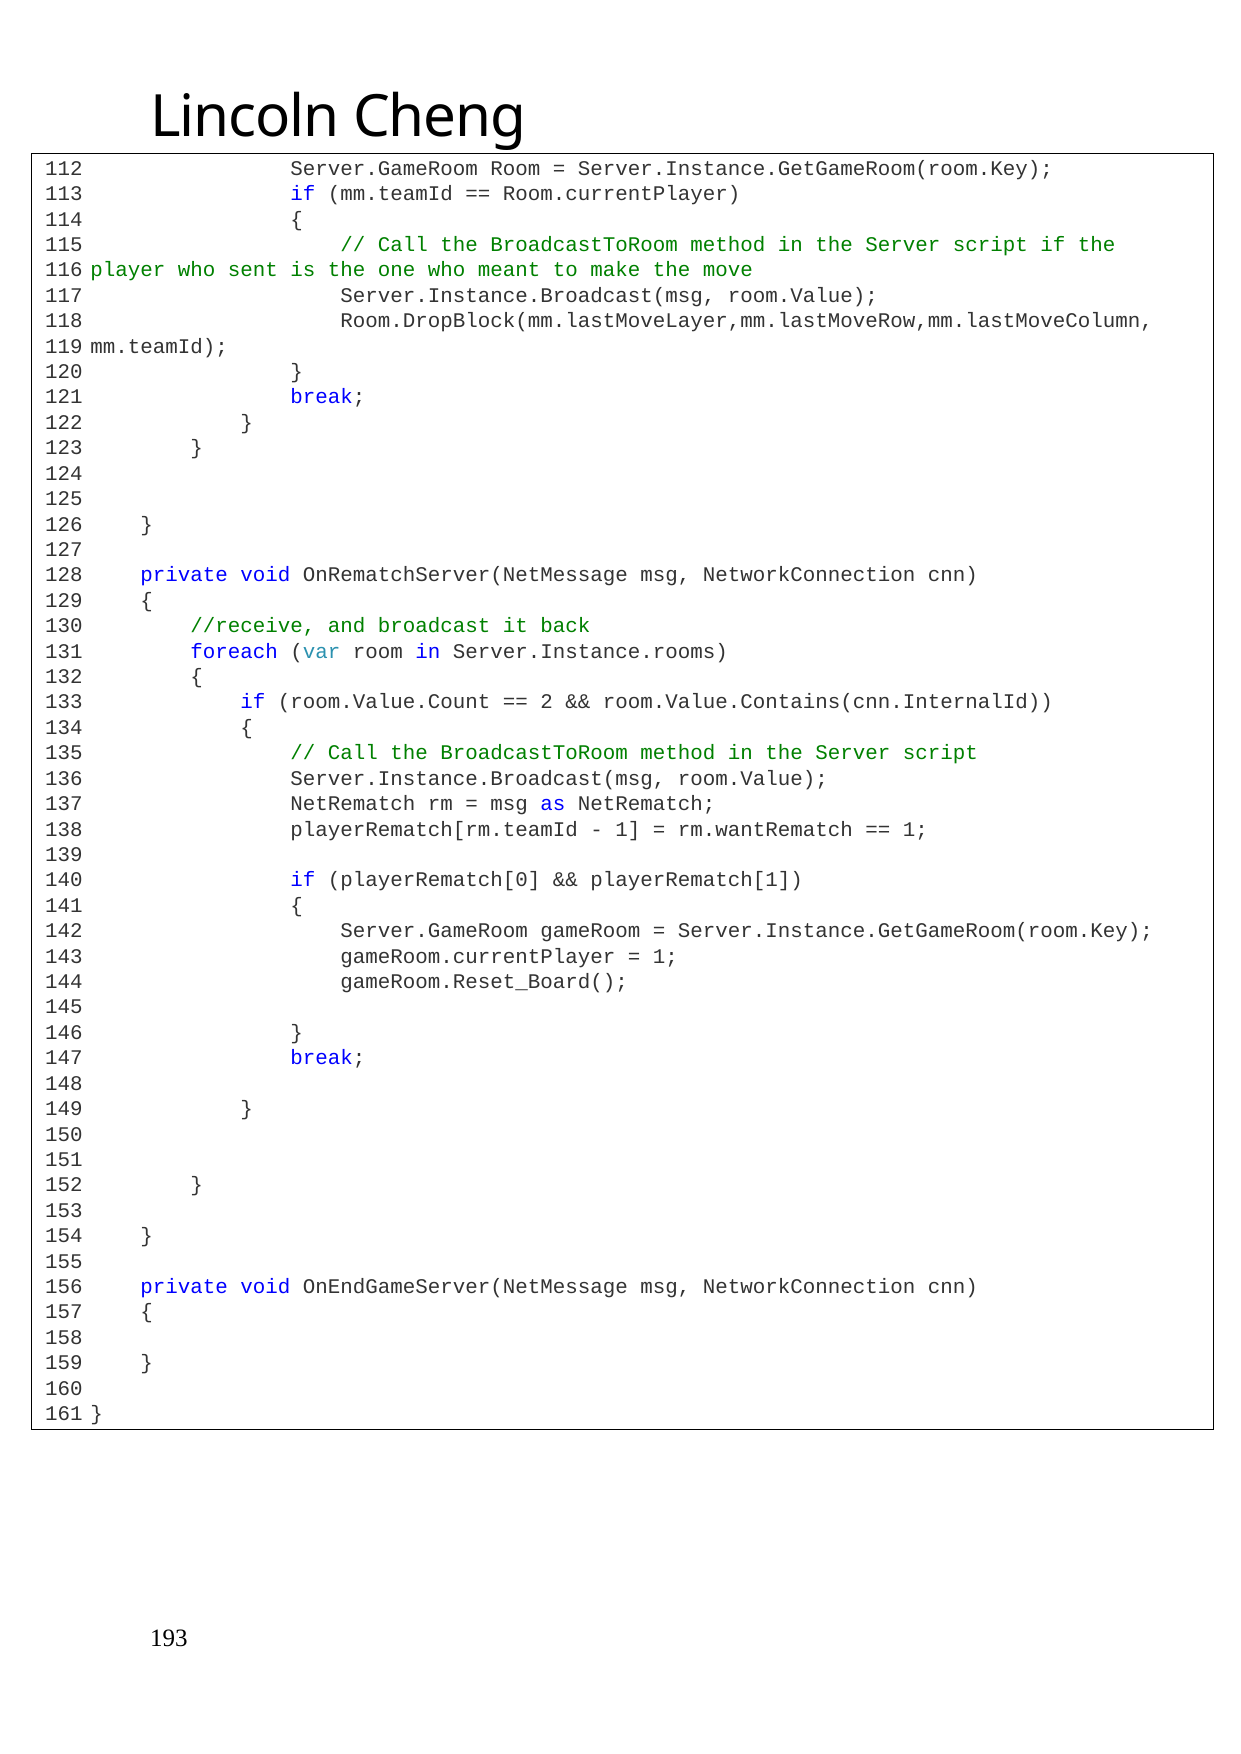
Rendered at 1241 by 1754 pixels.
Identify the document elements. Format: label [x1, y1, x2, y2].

table_header [32, 154, 1213, 1428]
